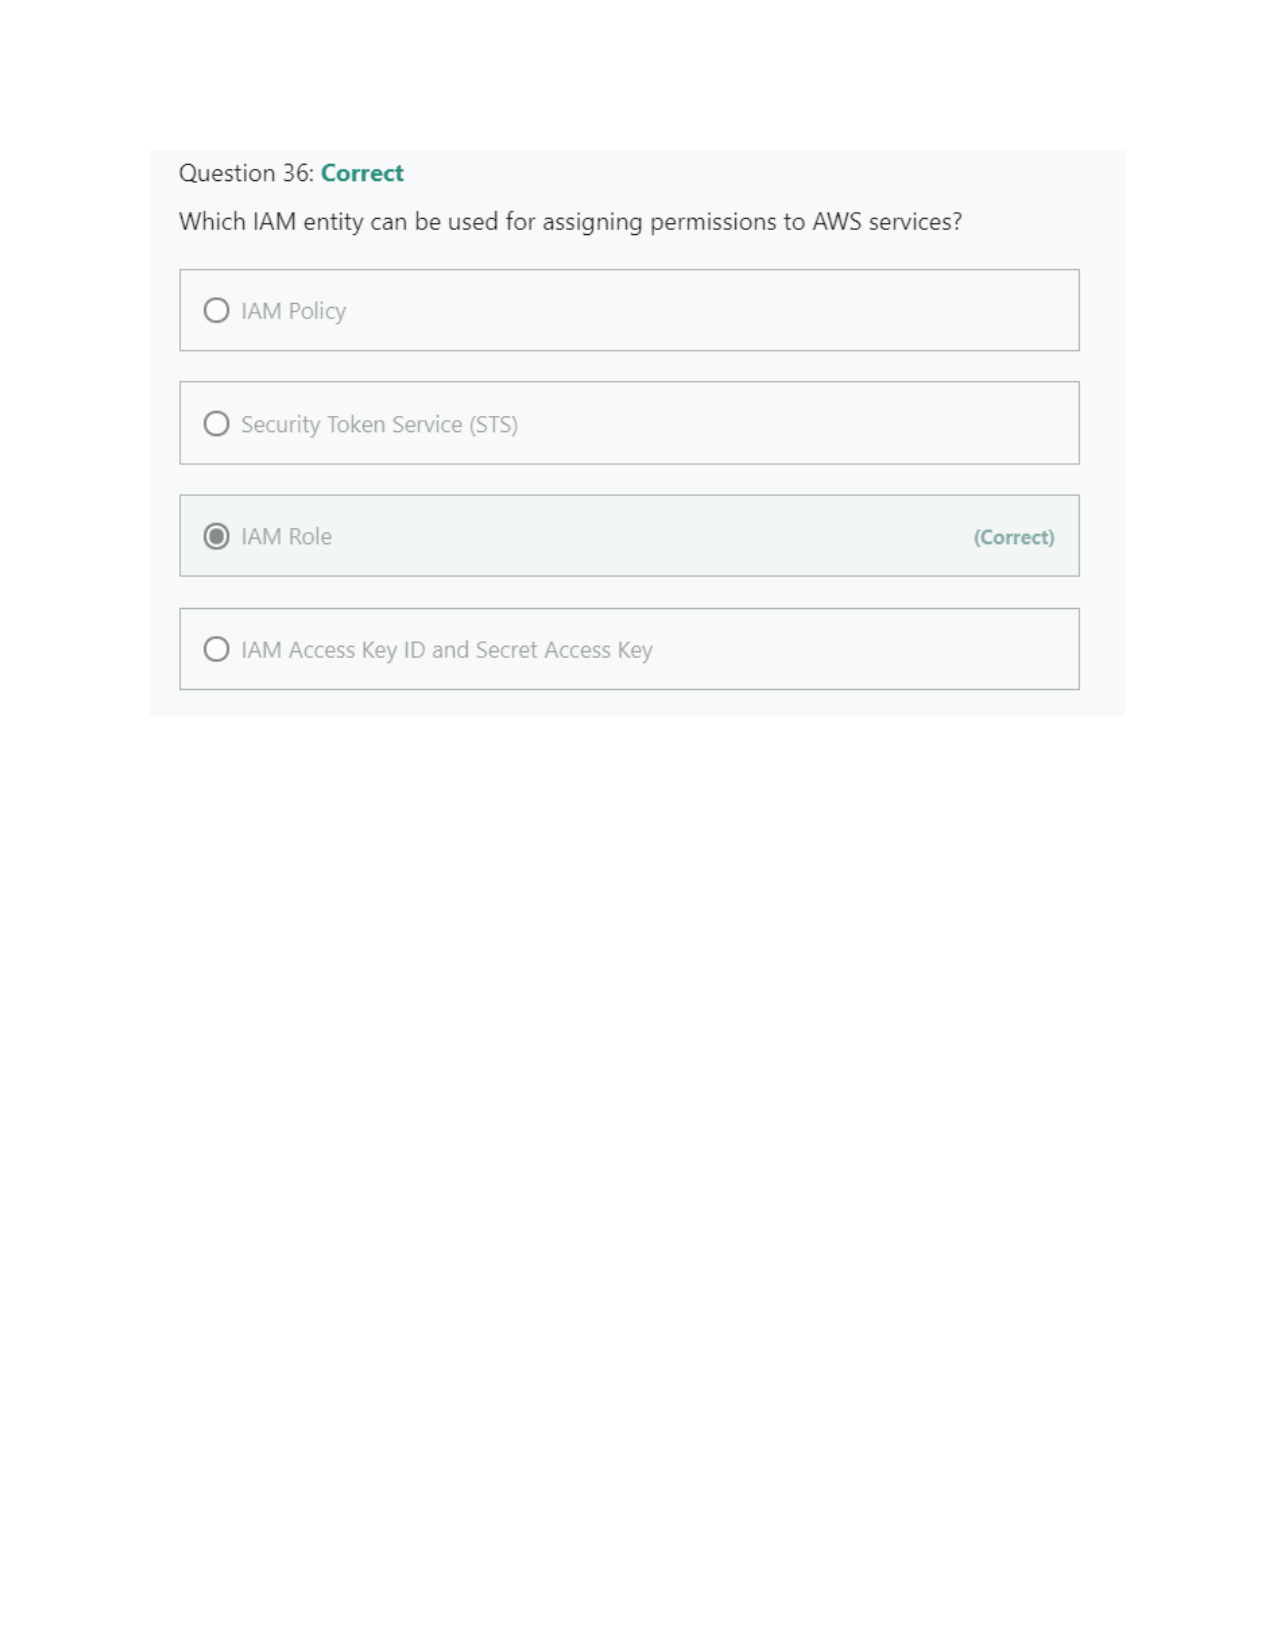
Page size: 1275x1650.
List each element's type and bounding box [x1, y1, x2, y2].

picture [150, 150, 1125, 716]
